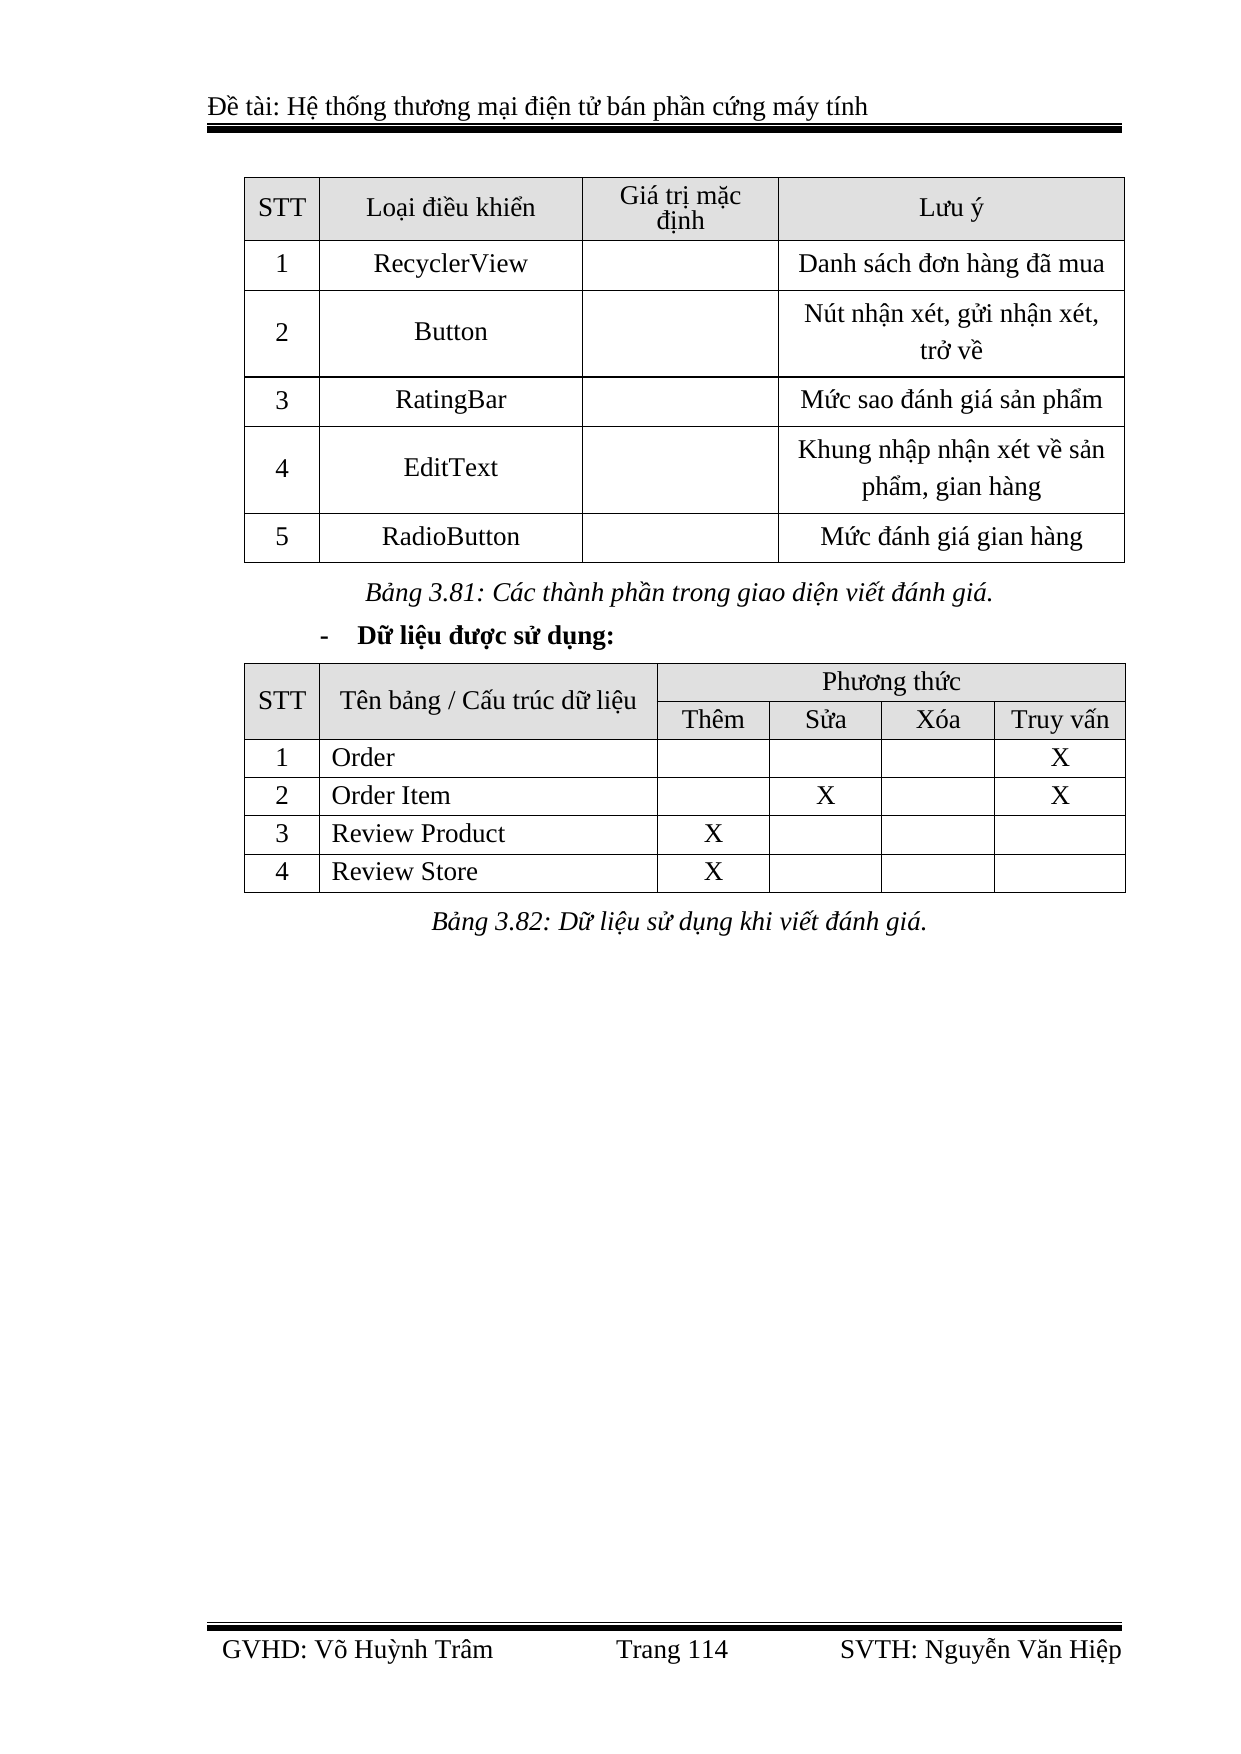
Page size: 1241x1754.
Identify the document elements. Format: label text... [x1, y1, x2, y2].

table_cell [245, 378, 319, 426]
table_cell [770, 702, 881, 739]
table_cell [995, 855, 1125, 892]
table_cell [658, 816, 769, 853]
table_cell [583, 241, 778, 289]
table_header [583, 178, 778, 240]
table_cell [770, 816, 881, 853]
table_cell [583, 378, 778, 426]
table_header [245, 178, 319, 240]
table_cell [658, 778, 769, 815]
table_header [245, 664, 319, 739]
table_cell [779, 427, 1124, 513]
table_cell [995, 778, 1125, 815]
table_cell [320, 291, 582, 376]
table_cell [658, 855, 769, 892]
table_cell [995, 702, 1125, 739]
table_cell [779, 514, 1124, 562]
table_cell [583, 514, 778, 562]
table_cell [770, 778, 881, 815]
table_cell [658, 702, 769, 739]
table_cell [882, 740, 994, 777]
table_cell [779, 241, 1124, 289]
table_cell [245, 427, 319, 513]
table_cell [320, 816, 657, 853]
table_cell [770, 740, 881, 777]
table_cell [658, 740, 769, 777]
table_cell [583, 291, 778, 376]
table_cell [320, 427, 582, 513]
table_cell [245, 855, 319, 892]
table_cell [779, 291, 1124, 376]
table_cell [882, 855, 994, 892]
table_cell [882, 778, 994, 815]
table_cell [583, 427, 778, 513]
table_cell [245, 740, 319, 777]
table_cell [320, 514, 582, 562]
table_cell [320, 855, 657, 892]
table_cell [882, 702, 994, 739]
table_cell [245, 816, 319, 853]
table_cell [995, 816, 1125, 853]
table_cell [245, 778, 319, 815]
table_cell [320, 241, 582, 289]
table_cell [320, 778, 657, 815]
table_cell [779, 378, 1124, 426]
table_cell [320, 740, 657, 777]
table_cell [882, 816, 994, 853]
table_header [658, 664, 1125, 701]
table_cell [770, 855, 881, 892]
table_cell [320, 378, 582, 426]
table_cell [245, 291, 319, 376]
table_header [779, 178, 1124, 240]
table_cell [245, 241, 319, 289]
list Dữ liệu được sử dụng: [319, 619, 1122, 650]
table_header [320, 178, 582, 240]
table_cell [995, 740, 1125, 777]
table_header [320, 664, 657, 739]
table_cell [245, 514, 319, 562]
